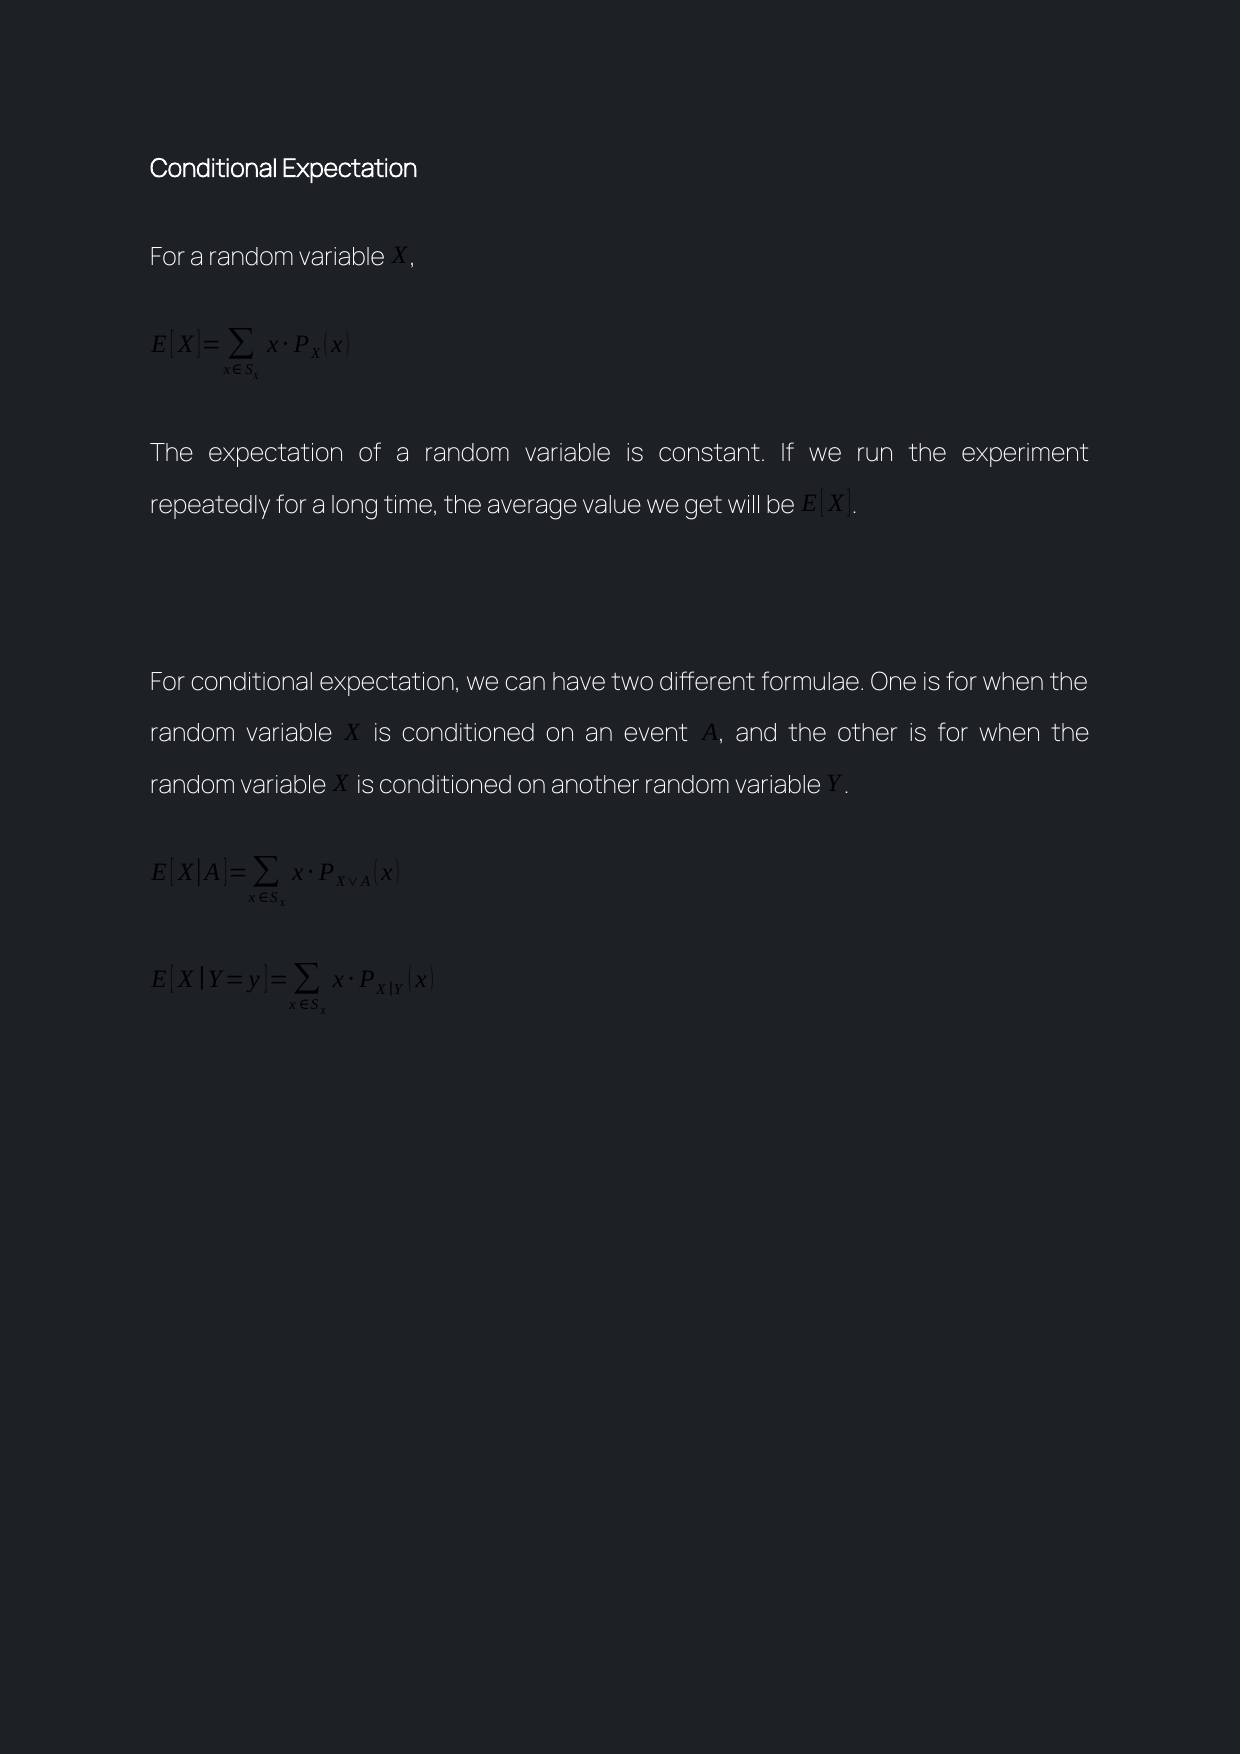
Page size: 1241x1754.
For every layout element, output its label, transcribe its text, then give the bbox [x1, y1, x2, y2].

text For conditional expectation, we can have two different formulae. One is for when the random variable is conditioned on an event , and the other is for when the random variable is conditioned on another random variable . [150, 664, 1090, 801]
text For a random variable , [150, 239, 1090, 273]
text The expectation of a random variable is constant. If we run the experiment repeatedly for a long time, the average value we get will be . [150, 435, 1090, 521]
subtitle Conditional Expectation [150, 150, 1090, 184]
